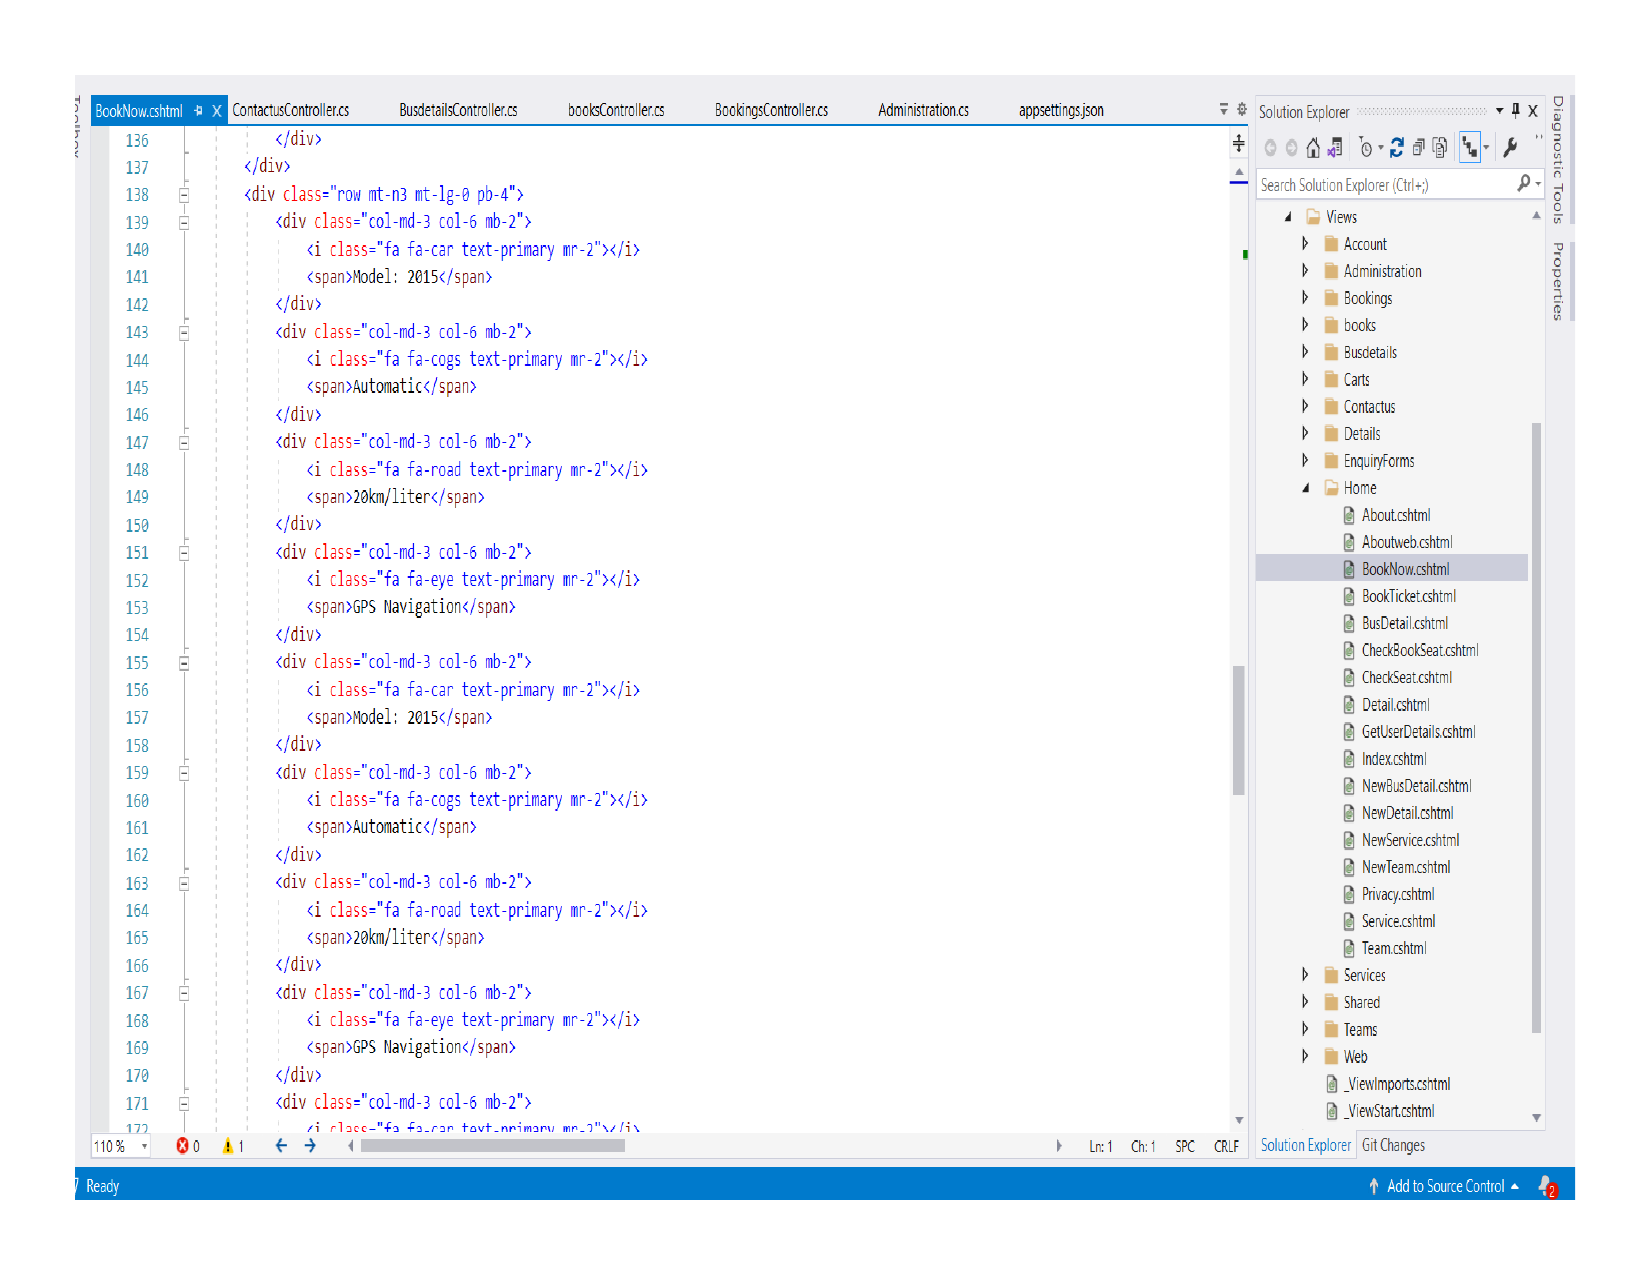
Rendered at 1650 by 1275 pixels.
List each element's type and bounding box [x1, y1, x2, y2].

picture [75, 75, 1575, 1200]
